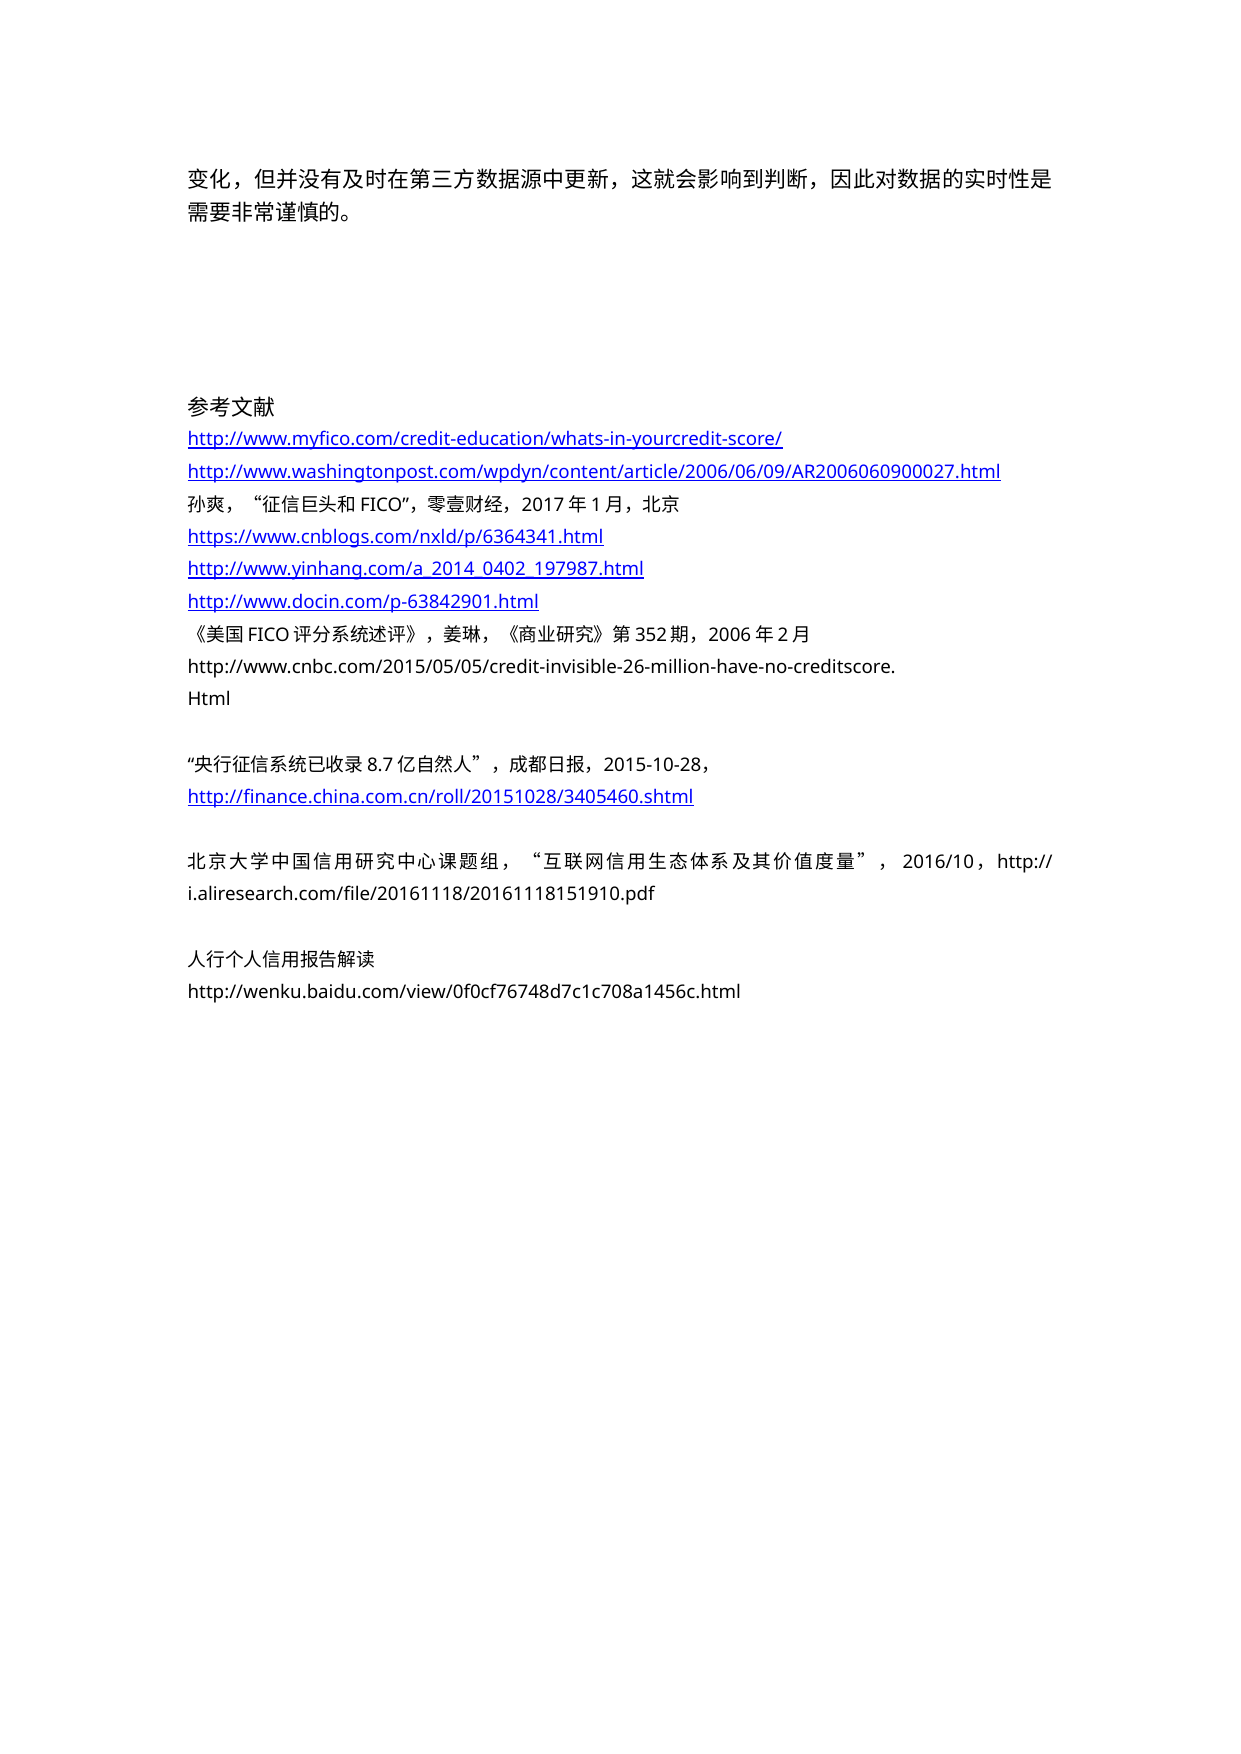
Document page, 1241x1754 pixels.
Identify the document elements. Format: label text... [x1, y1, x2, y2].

text http://www.yinhang.com/a_2014_0402_197987.html [187, 552, 1053, 584]
text 参考文献 [187, 389, 1053, 422]
text 《美国FICO评分系统述评》，姜琳，《商业研究》第352期，2006年2月 [187, 617, 1053, 649]
text http://www.docin.com/p-63842901.html [187, 584, 1053, 617]
text 人行个人信用报告解读 [187, 942, 1053, 974]
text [187, 162, 1053, 227]
text https://www.cnblogs.com/nxld/p/6364341.html [187, 519, 1053, 552]
text 北京大学中国信用研究中心课题组，“互联网信用生态体系及其价值度量”，2016/10，http://i.aliresearch.com/file/20161118/20161118151910.pdf [187, 844, 1053, 909]
text “央行征信系统已收录8.7亿自然人”，成都日报，2015-10-28， [187, 747, 1053, 779]
text Html [187, 682, 1053, 714]
text http://finance.china.com.cn/roll/20151028/3405460.shtml [187, 779, 1053, 812]
text http://www.washingtonpost.com/wpdyn/content/article/2006/06/09/AR2006060900027.html [187, 454, 1053, 487]
text http://wenku.baidu.com/view/0f0cf76748d7c1c708a1456c.html [187, 974, 1053, 1007]
text 孙爽，“征信巨头和FICO”，零壹财经，2017年1月，北京 [187, 487, 1053, 519]
text http://www.myfico.com/credit-education/whats-in-yourcredit-score/ [187, 422, 1053, 454]
text http://www.cnbc.com/2015/05/05/credit-invisible-26-million-have-no-creditscore. [187, 649, 1053, 682]
